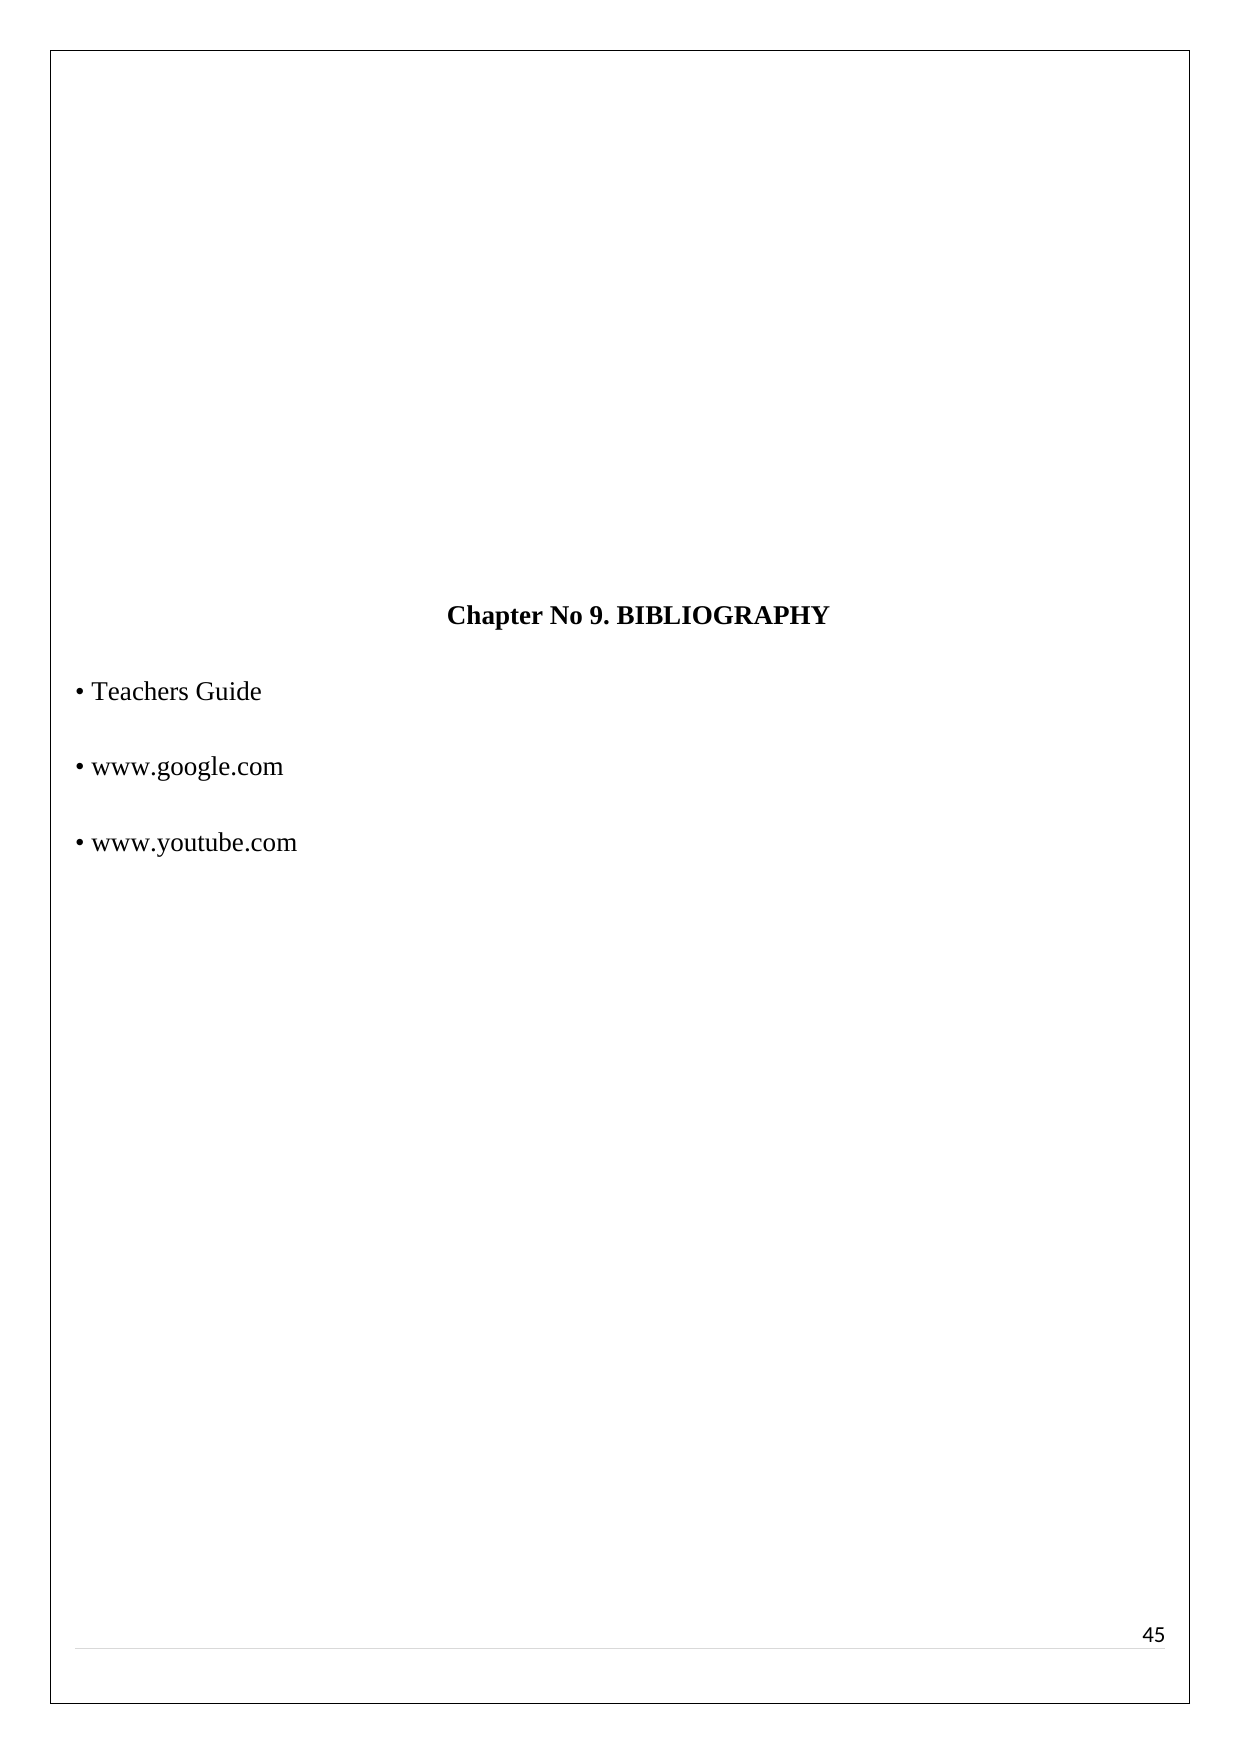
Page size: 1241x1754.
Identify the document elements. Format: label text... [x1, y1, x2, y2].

text • www.google.com [75, 750, 1165, 782]
text Chapter No 9. BIBLIOGRAPHY [75, 599, 1165, 630]
text • Teachers Guide [75, 674, 1165, 706]
text • www.youtube.com [75, 826, 1165, 857]
